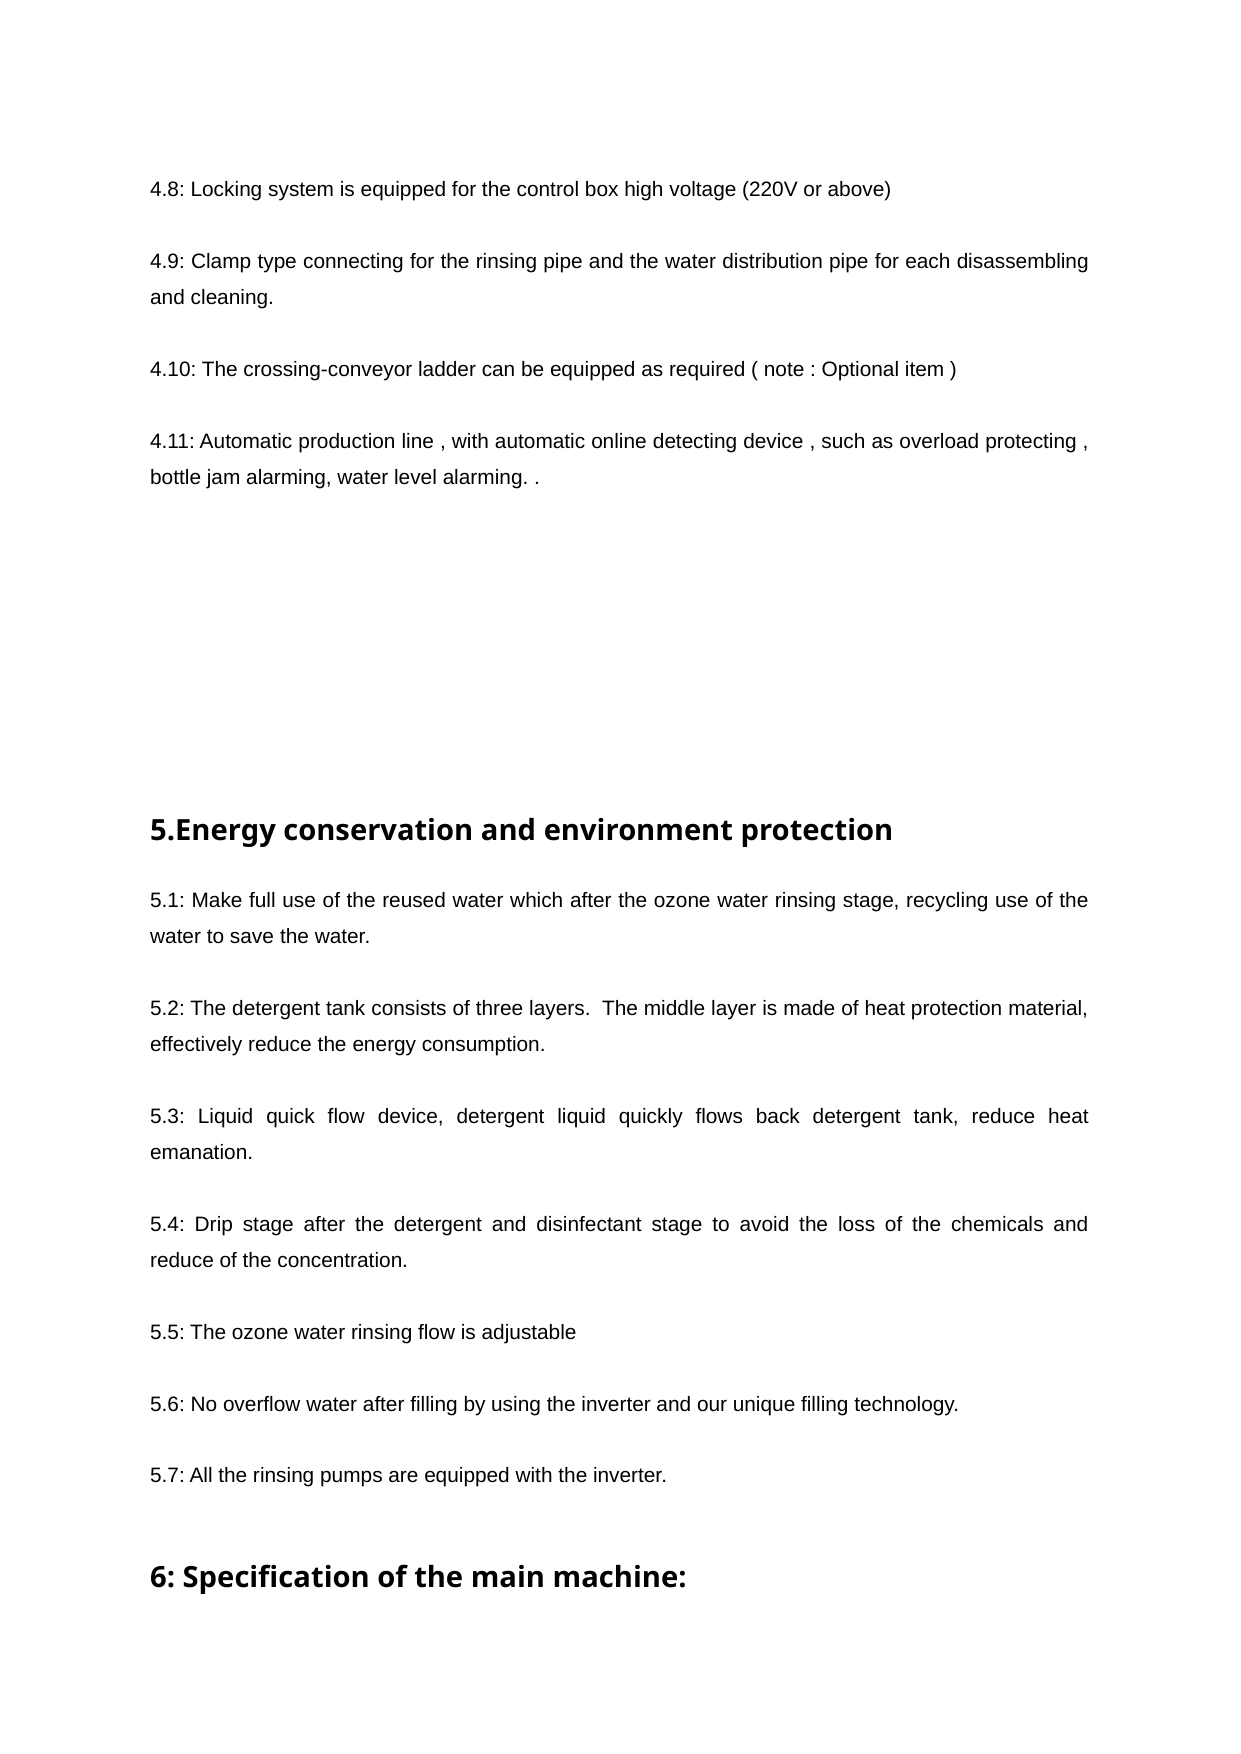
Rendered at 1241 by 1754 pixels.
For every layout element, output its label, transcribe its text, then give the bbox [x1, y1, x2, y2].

text 6: Specification of the main machine: [150, 1556, 1090, 1596]
text 5.5: The ozone water rinsing flow is adjustable [150, 1319, 1090, 1343]
text 4.9: Clamp type connecting for the rinsing pipe and the water distribution pipe for each disassembling and cleaning. [150, 249, 1090, 309]
text 5.4: Drip stage after the detergent and disinfectant stage to avoid the loss of the chemicals and reduce of the concentration. [150, 1212, 1090, 1272]
text 5.2: The detergent tank consists of three layers. The middle layer is made of heat protection material, effectively reduce the energy consumption. [150, 996, 1090, 1056]
text 5.1: Make full use of the reused water which after the ozone water rinsing stage, recycling use of the water to save the water. [150, 888, 1090, 948]
text 5.7: All the rinsing pumps are equipped with the inverter. [150, 1463, 1090, 1487]
text 4.10: The crossing-conveyor ladder can be equipped as required ( note : Optional item ) [150, 357, 1090, 381]
text 5.6: No overflow water after filling by using the inverter and our unique filling technology. [150, 1391, 1090, 1415]
text 5.Energy conservation and environment protection [150, 809, 1090, 849]
text 5.3: Liquid quick flow device, detergent liquid quickly flows back detergent tank, reduce heat emanation. [150, 1104, 1090, 1164]
text 4.8: Locking system is equipped for the control box high voltage (220V or above) [150, 177, 1090, 201]
text 4.11: Automatic production line , with automatic online detecting device , such as overload protecting , bottle jam alarming, water level alarming. . [150, 429, 1090, 489]
